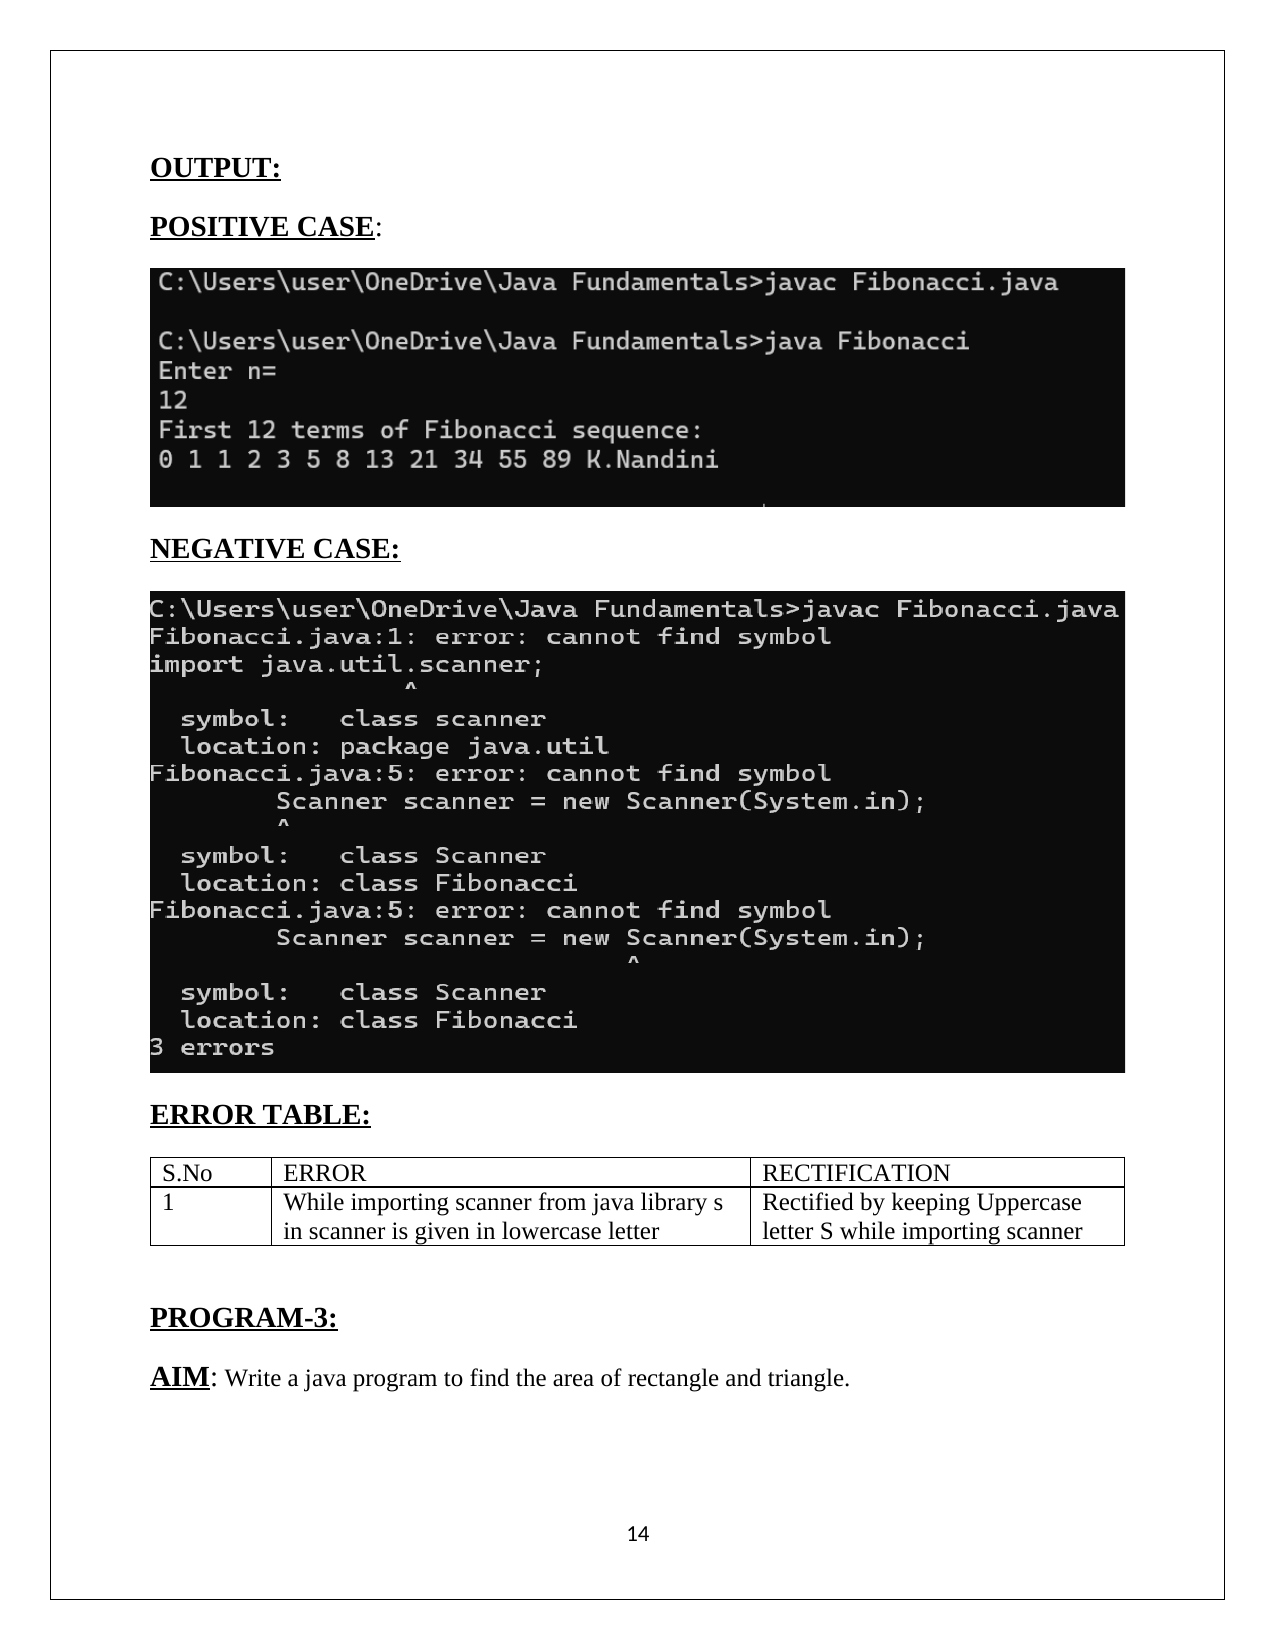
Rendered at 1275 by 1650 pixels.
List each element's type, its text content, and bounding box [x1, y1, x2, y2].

table_header RECTIFICATION [751, 1158, 1124, 1186]
table_cell Rectified by keeping Uppercase letter S while importing scanner [751, 1188, 1124, 1245]
text POSITIVE CASE: [150, 209, 1125, 243]
table_header S.No [151, 1158, 271, 1186]
picture [150, 591, 1125, 1073]
text AIM: Write a java program to find the area of rectangle and triangle. [150, 1359, 1125, 1393]
table_cell 1 [151, 1188, 271, 1245]
text NEGATIVE CASE: [150, 532, 1125, 565]
text ERROR TABLE: [150, 1097, 1125, 1131]
table_cell While importing scanner from java library s in scanner is given in lowercase letter [272, 1188, 750, 1245]
picture [150, 268, 1125, 507]
text OUTPUT: [150, 150, 1125, 183]
text PROGRAM-3: [150, 1300, 1125, 1333]
table_header ERROR [272, 1158, 750, 1186]
